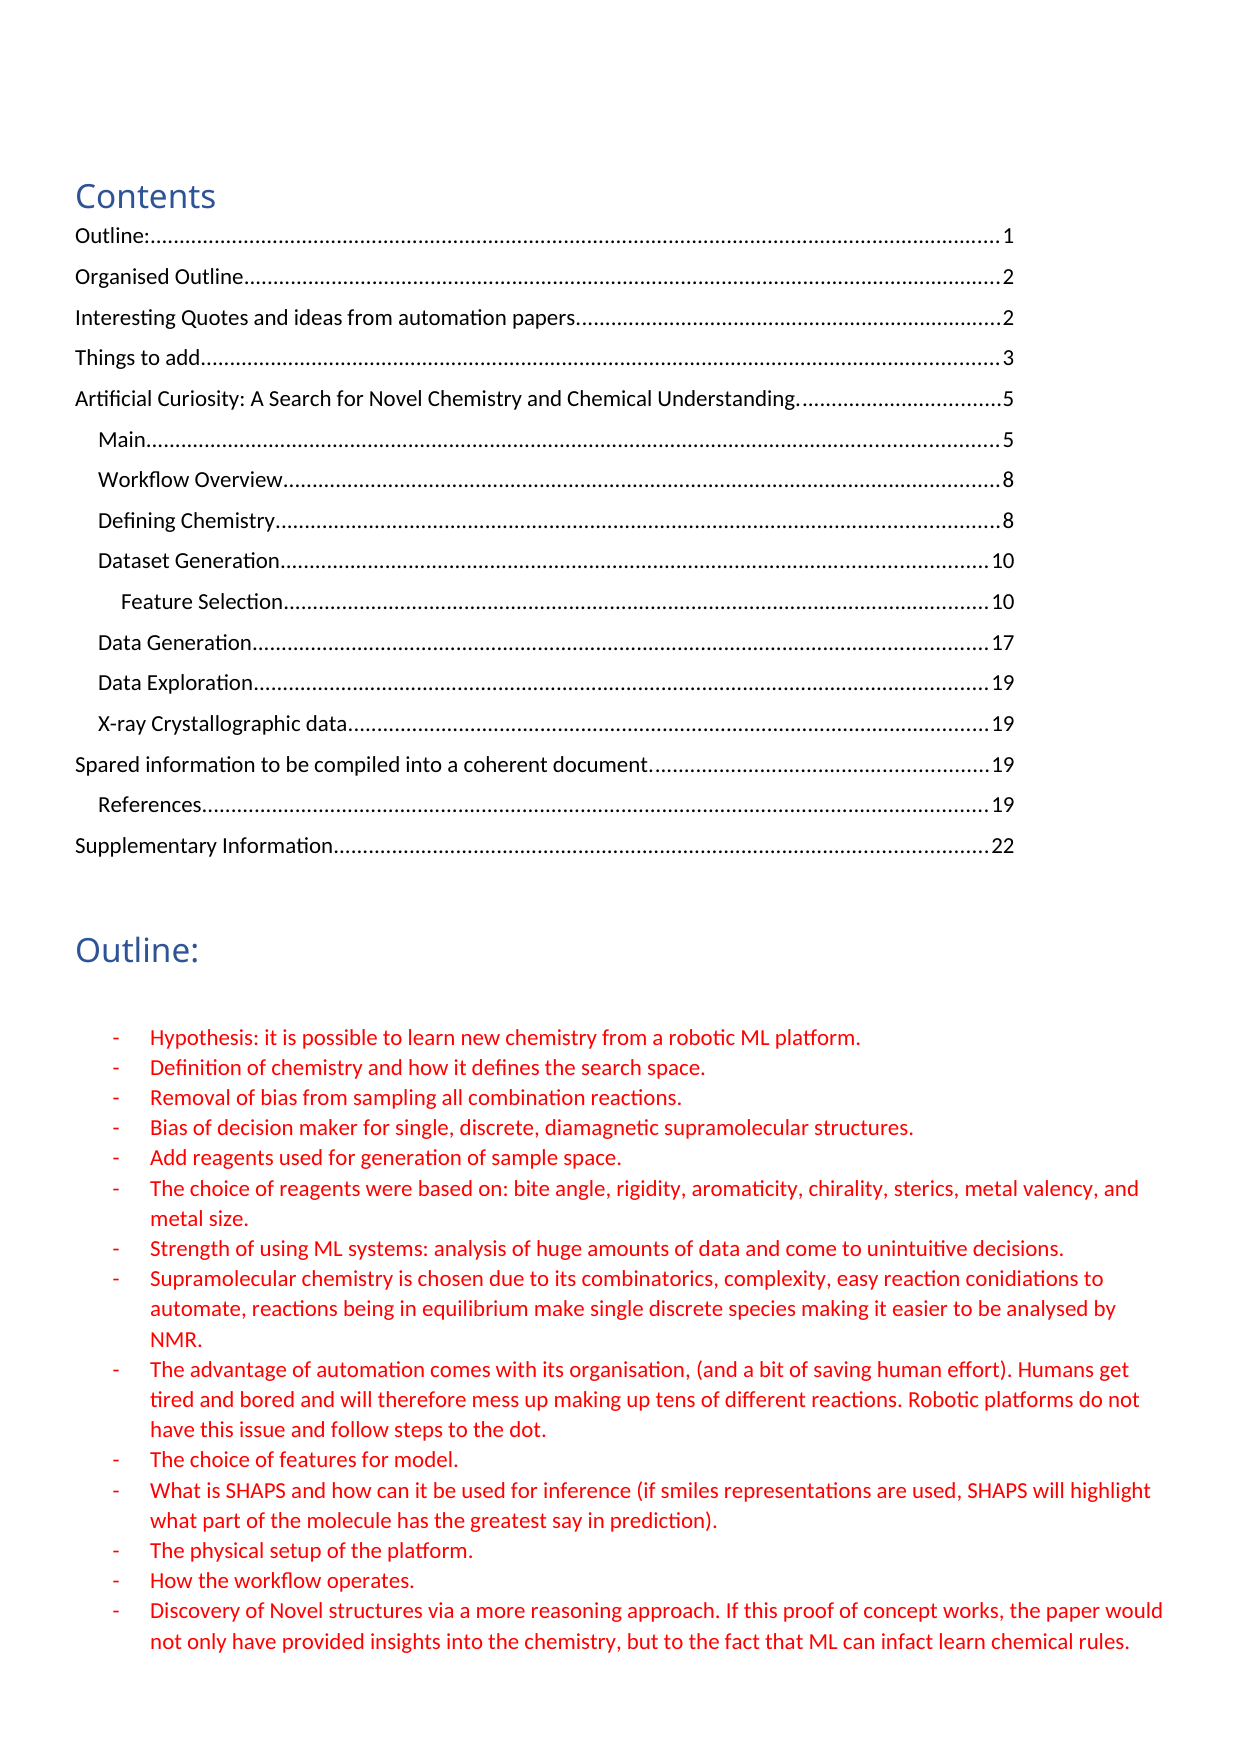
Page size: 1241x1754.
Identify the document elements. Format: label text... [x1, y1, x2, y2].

list Removal of bias from sampling all combination reactions. [112, 1083, 1165, 1111]
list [112, 1597, 1165, 1655]
subtitle Outline: [75, 927, 1165, 972]
list Definition of chemistry and how it defines the search space. [112, 1053, 1165, 1081]
list Add reagents used for generation of sample space. [112, 1143, 1165, 1171]
list The choice of features for model. [112, 1446, 1165, 1473]
list The choice of reagents were based on: bite angle, rigidity, aromaticity, chirality, sterics, metal valency, and metal size. [112, 1174, 1165, 1232]
list The physical setup of the platform. [112, 1536, 1165, 1564]
list Hypothesis: it is possible to learn new chemistry from a robotic ML platform. [112, 1023, 1165, 1051]
list How the workflow operates. [112, 1566, 1165, 1594]
list Strength of using ML systems: analysis of huge amounts of data and come to unintuitive decisions. [112, 1234, 1165, 1262]
list The advantage of automation comes with its organisation, (and a bit of saving human effort). Humans get tired and bored and will therefore mess up making up tens of different reactions. Robotic platforms do not have this issue and follow steps to the dot. [112, 1355, 1165, 1443]
list Bias of decision maker for single, discrete, diamagnetic supramolecular structures. [112, 1113, 1165, 1141]
list What is SHAPS and how can it be used for inference (if smiles representations are used, SHAPS will highlight what part of the molecule has the greatest say in prediction). [112, 1476, 1165, 1534]
